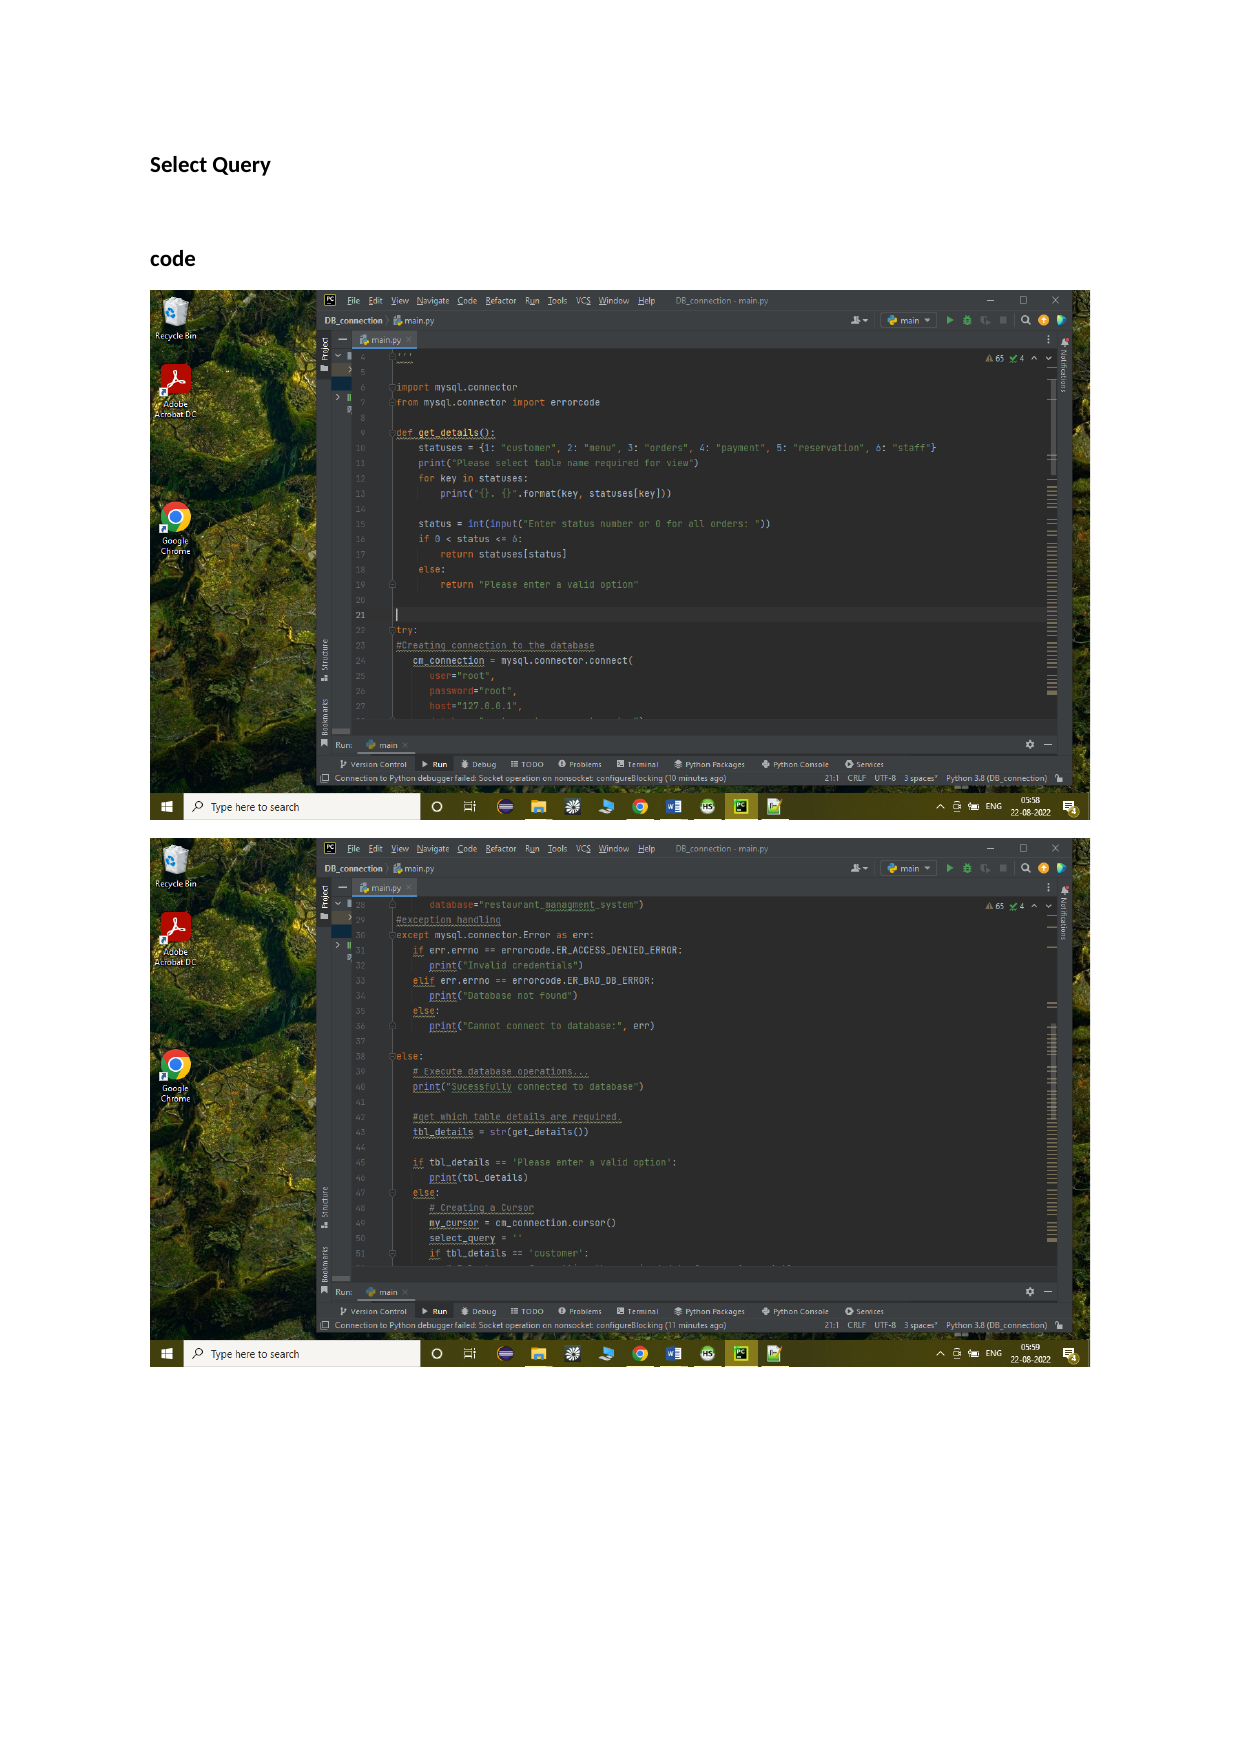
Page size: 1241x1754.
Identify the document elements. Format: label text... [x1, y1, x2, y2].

picture [150, 290, 1091, 820]
text code [150, 244, 1090, 272]
text Select Query [150, 150, 1090, 178]
picture [150, 838, 1091, 1367]
